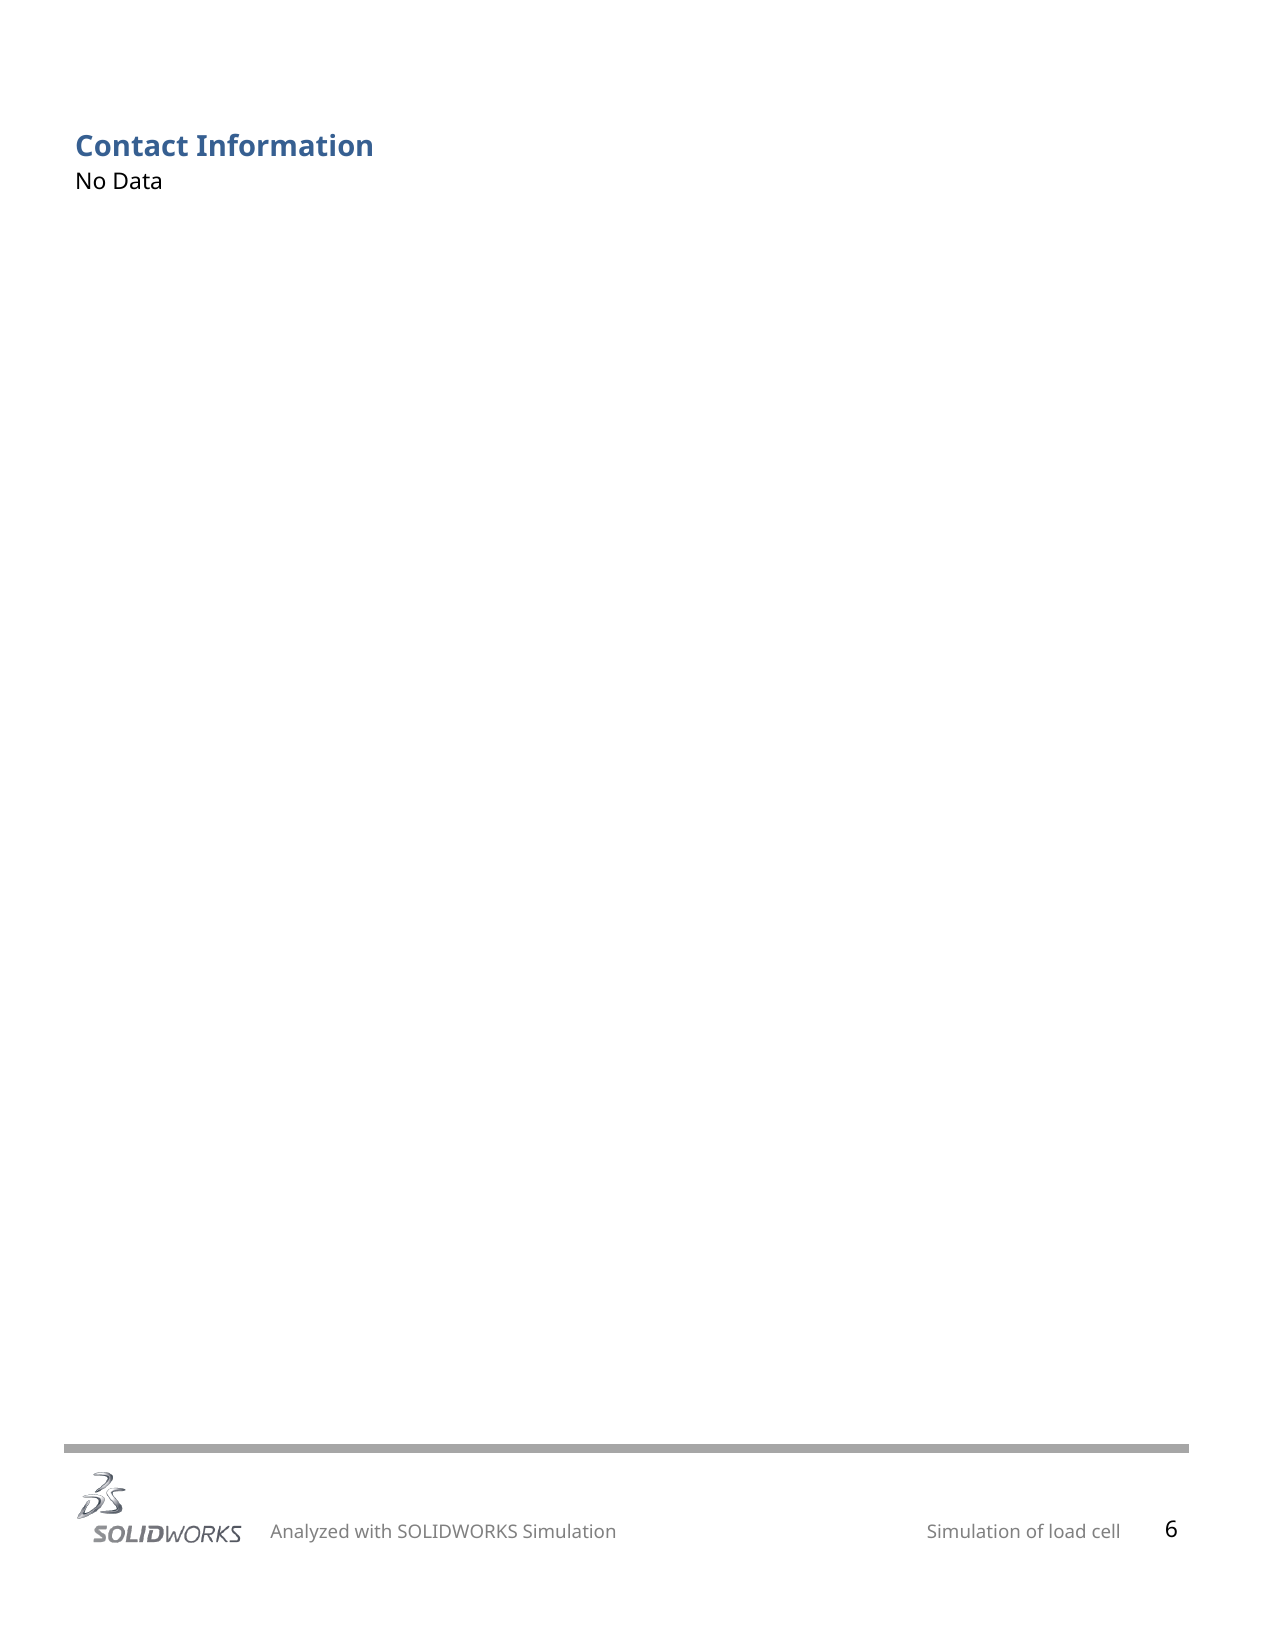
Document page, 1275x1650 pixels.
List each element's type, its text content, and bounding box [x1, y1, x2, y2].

table_header Contact Information No Data [64, 75, 1211, 258]
picture [75, 1453, 243, 1544]
